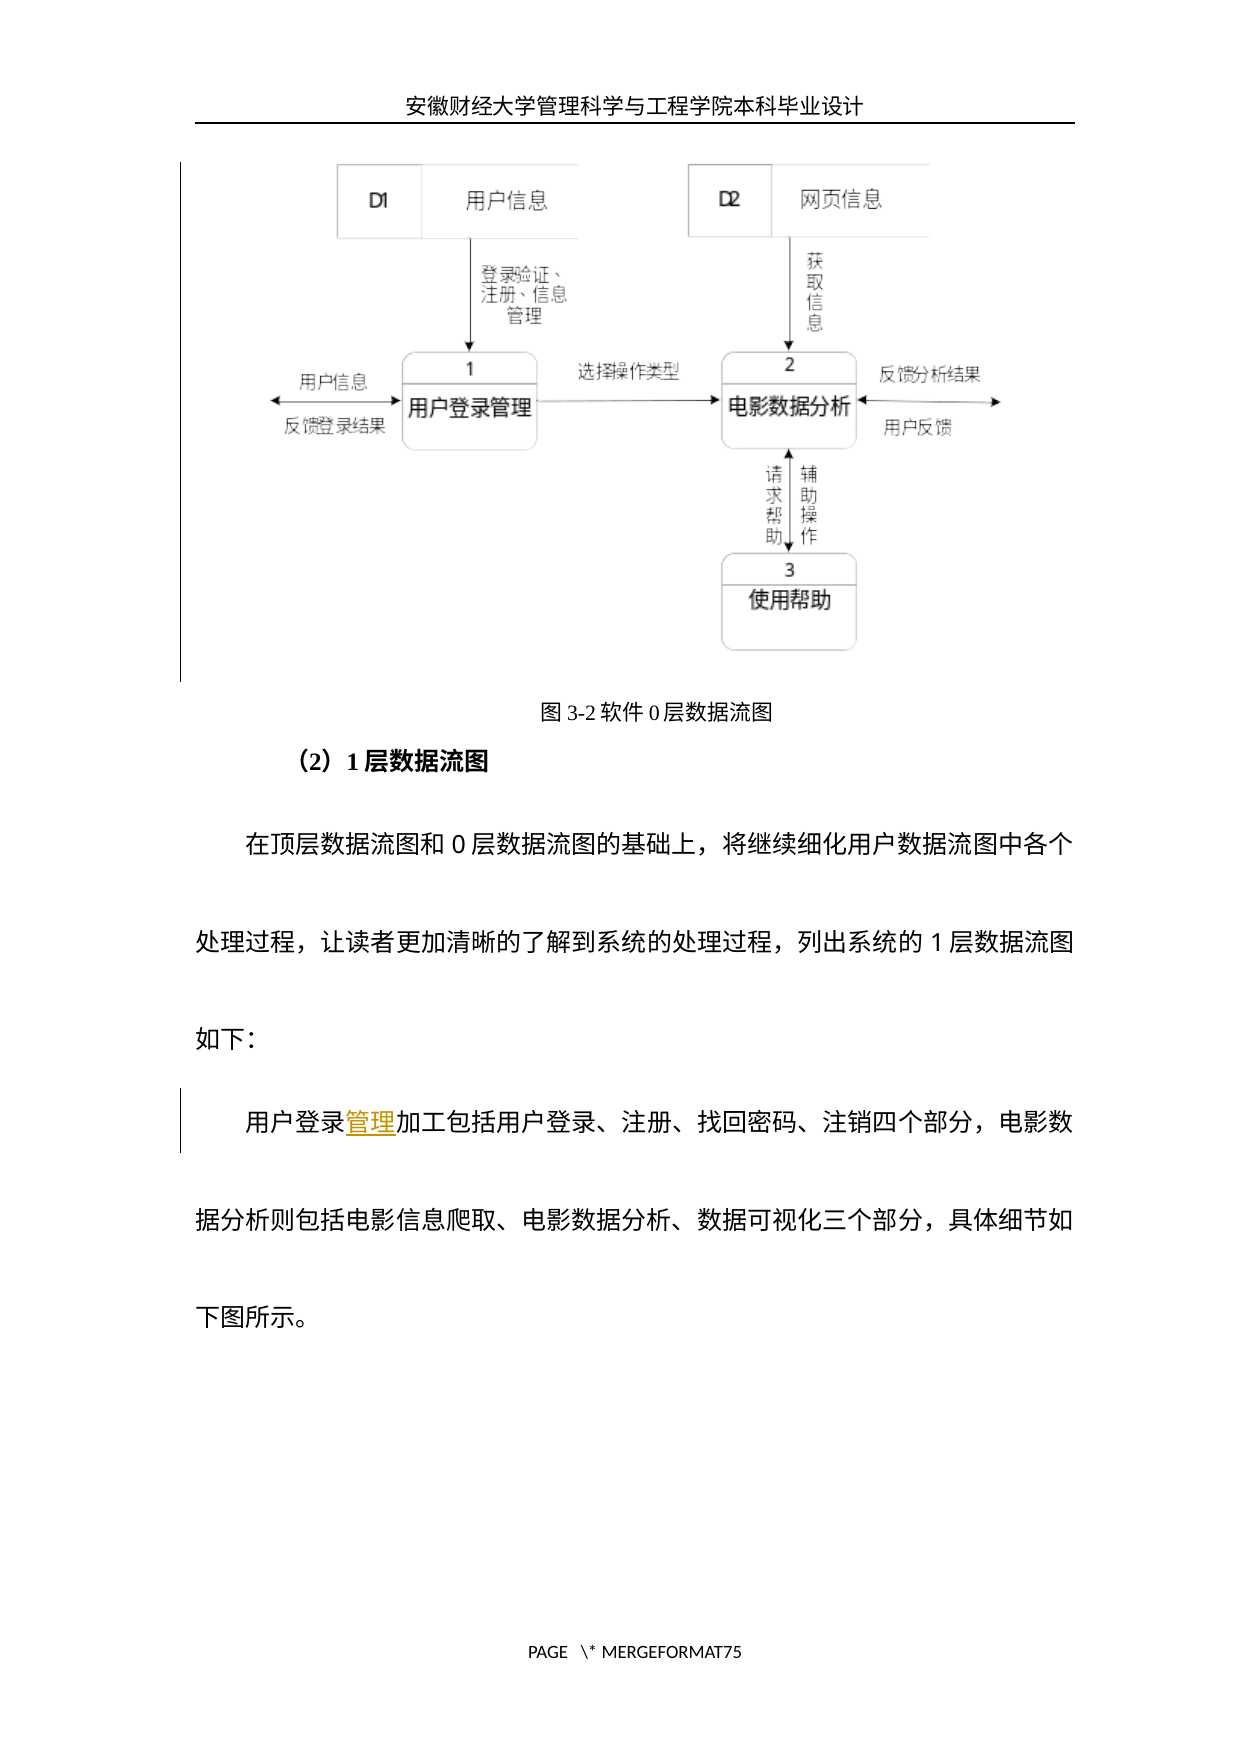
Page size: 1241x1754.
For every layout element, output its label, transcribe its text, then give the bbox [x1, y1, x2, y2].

list （2）1层数据流图 [284, 727, 1075, 792]
text 图3-2软件0层数据流图 [195, 694, 1075, 727]
text 用户登录加工包括用户登录、注册、找回密码、注销四个部分，电影数据分析则包括电影信息爬取、电影数据分析、数据可视化三个部分，具体细节如下图所示。 [195, 1088, 1075, 1348]
text 在顶层数据流图和0层数据流图的基础上，将继续细化用户数据流图中各个处理过程，让读者更加清晰的了解到系统的处理过程，列出系统的1层数据流图如下： [195, 958, 1075, 1070]
text 在顶层数据流图和0层数据流图的基础上，将继续细化用户数据流图中各个处理过程，让读者更加清晰的了解到系统的处理过程，列出系统的1层数据流图如下： [195, 810, 1075, 924]
